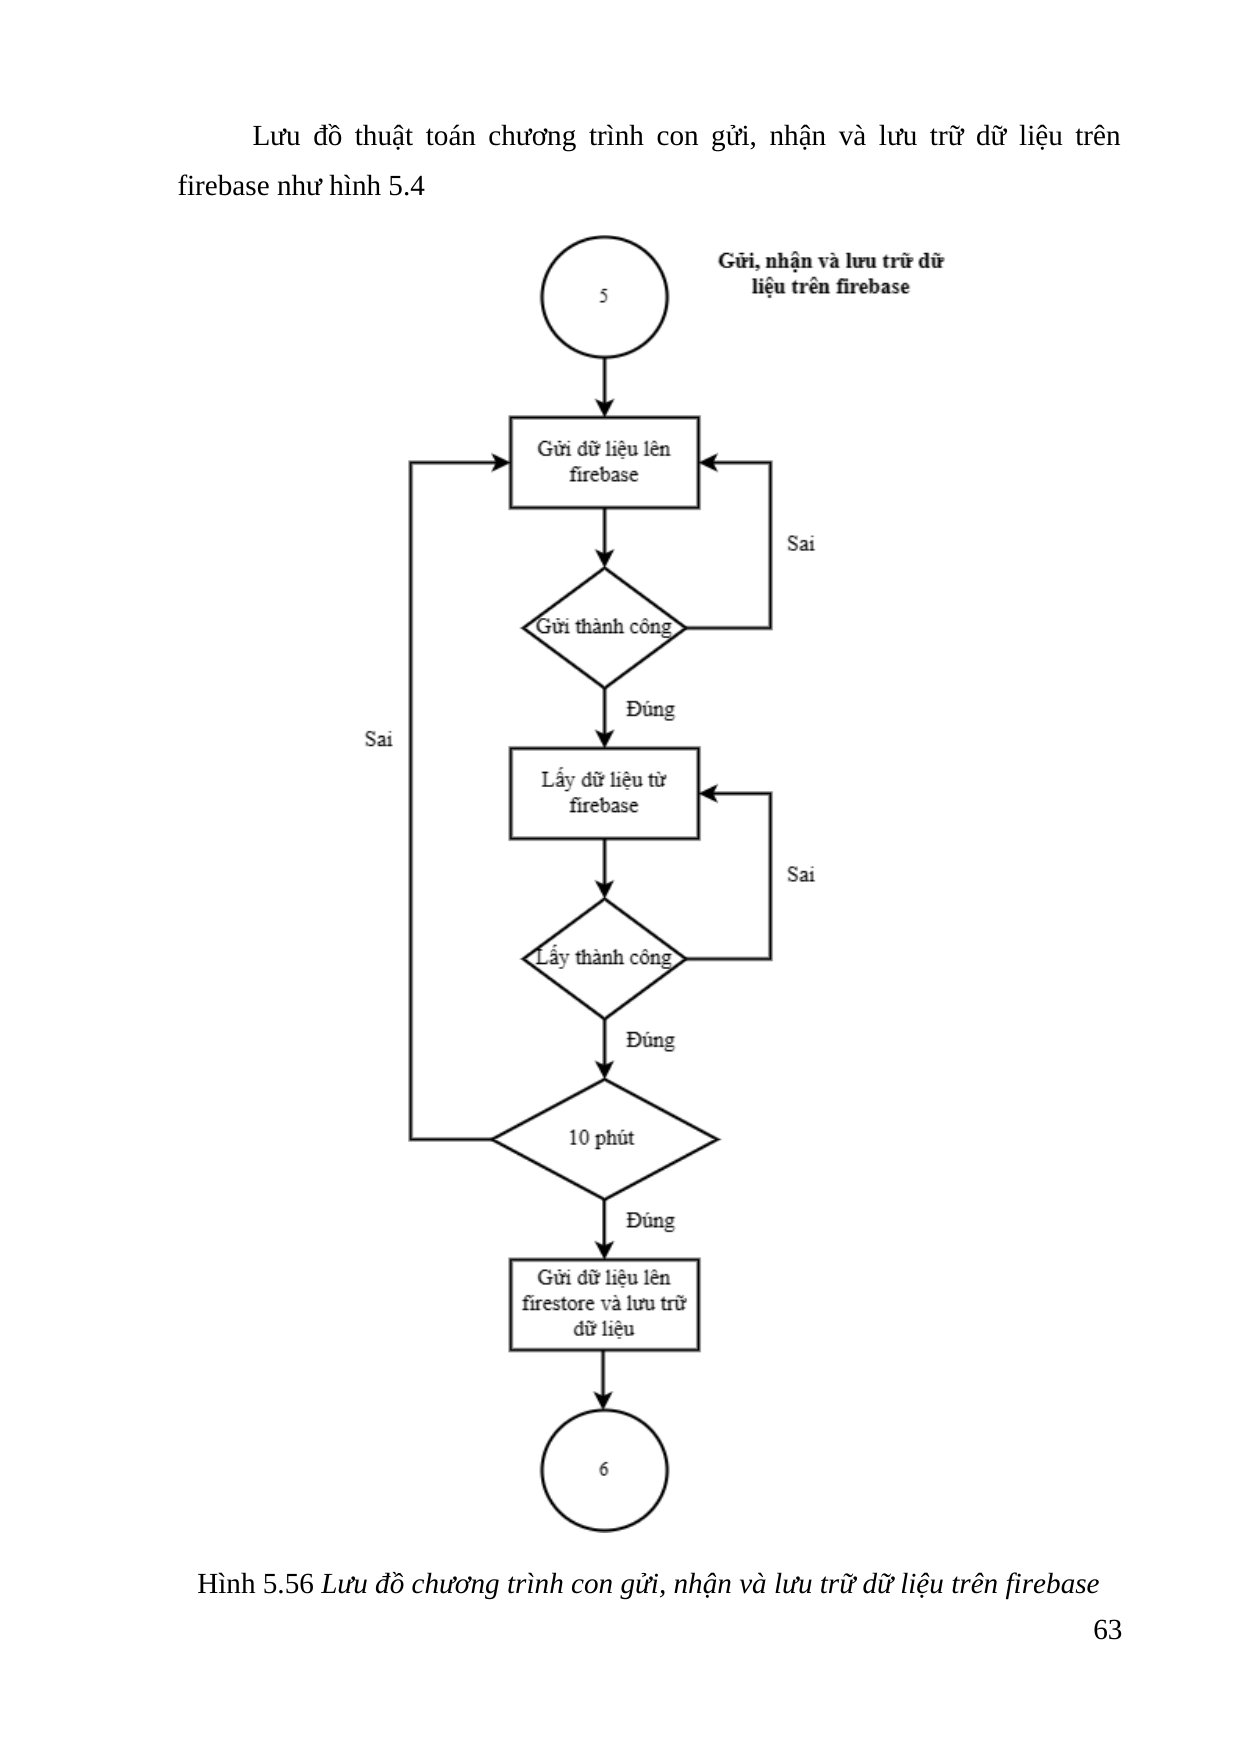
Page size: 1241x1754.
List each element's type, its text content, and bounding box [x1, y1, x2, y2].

text Lưu đồ thuật toán chương trình con gửi, nhận và lưu trữ dữ liệu trên firebase như hình 5.4 [177, 118, 1122, 202]
picture [332, 235, 967, 1533]
